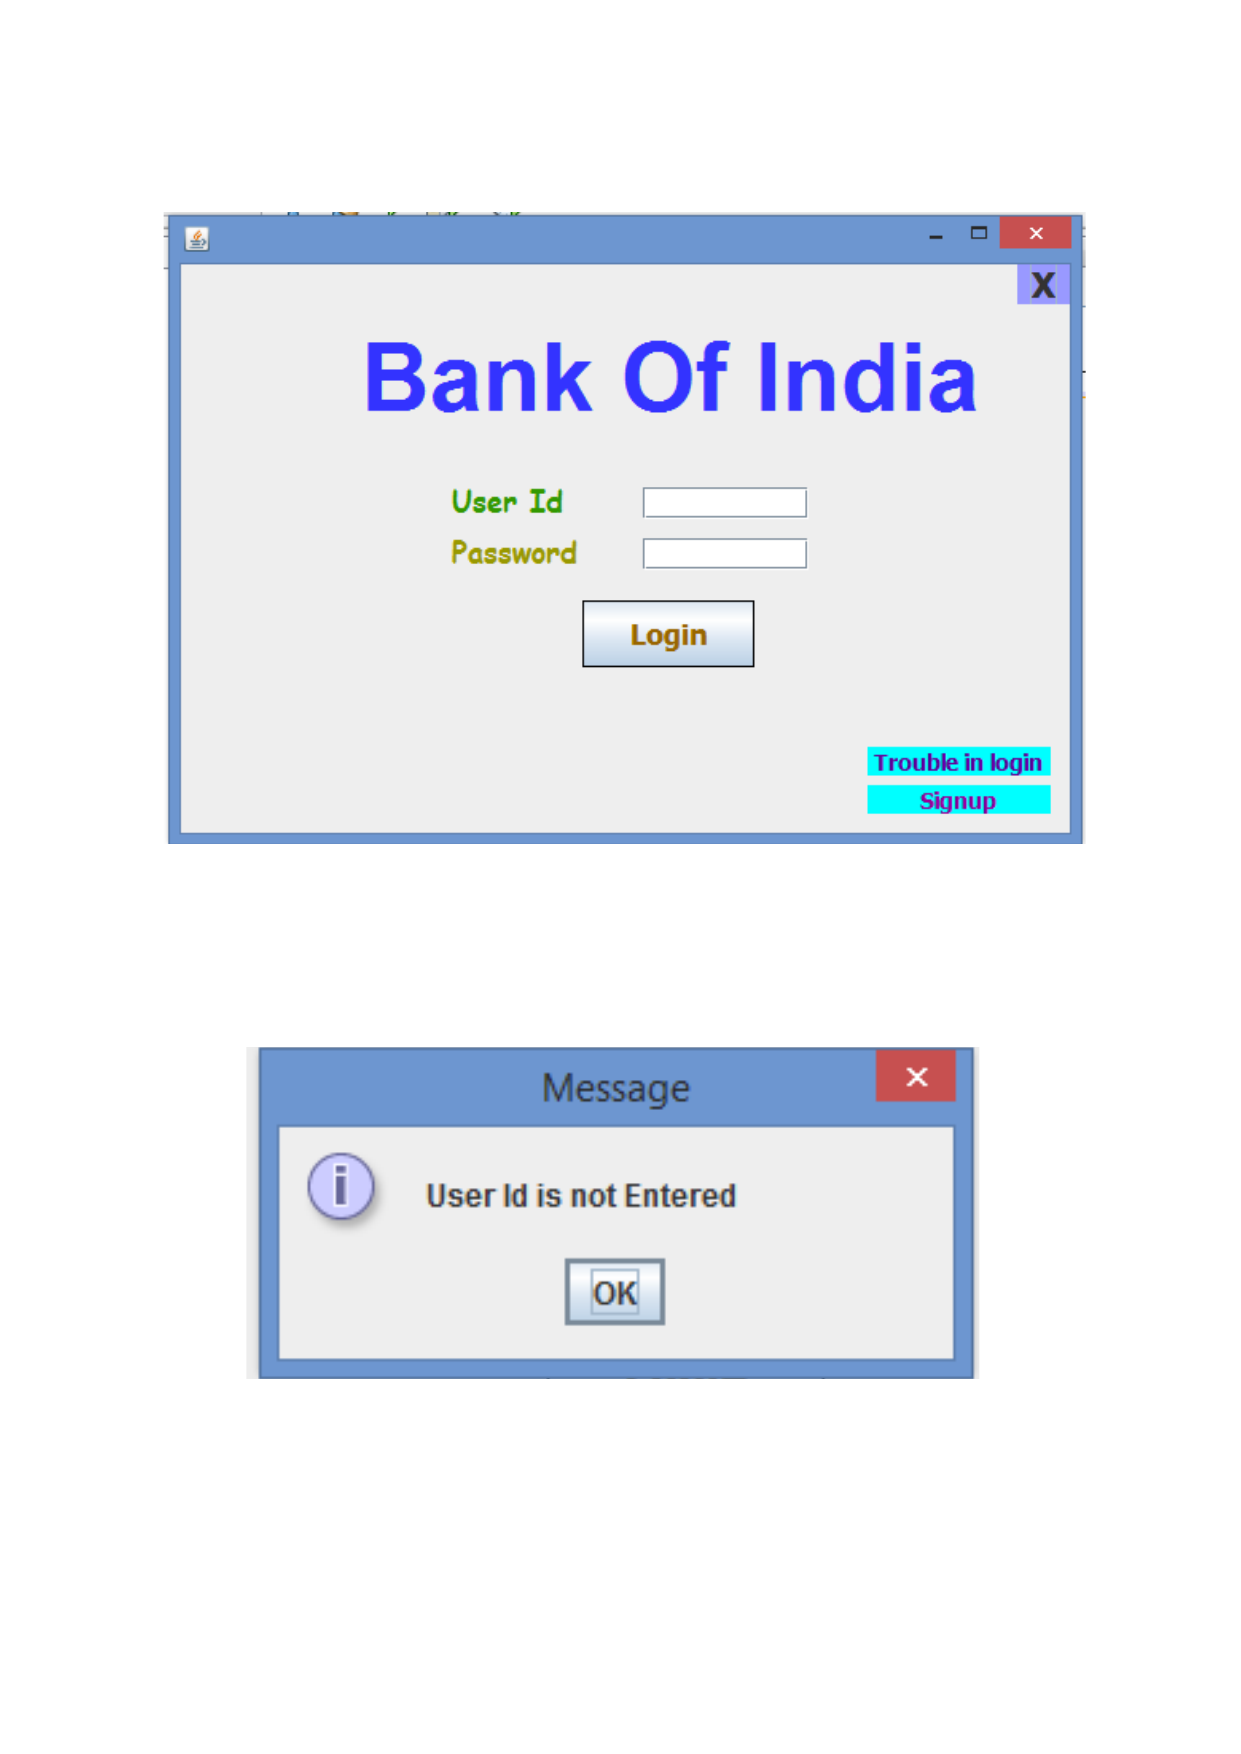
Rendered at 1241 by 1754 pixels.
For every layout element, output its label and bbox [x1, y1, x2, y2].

picture [246, 1047, 980, 1379]
picture [163, 212, 1086, 844]
